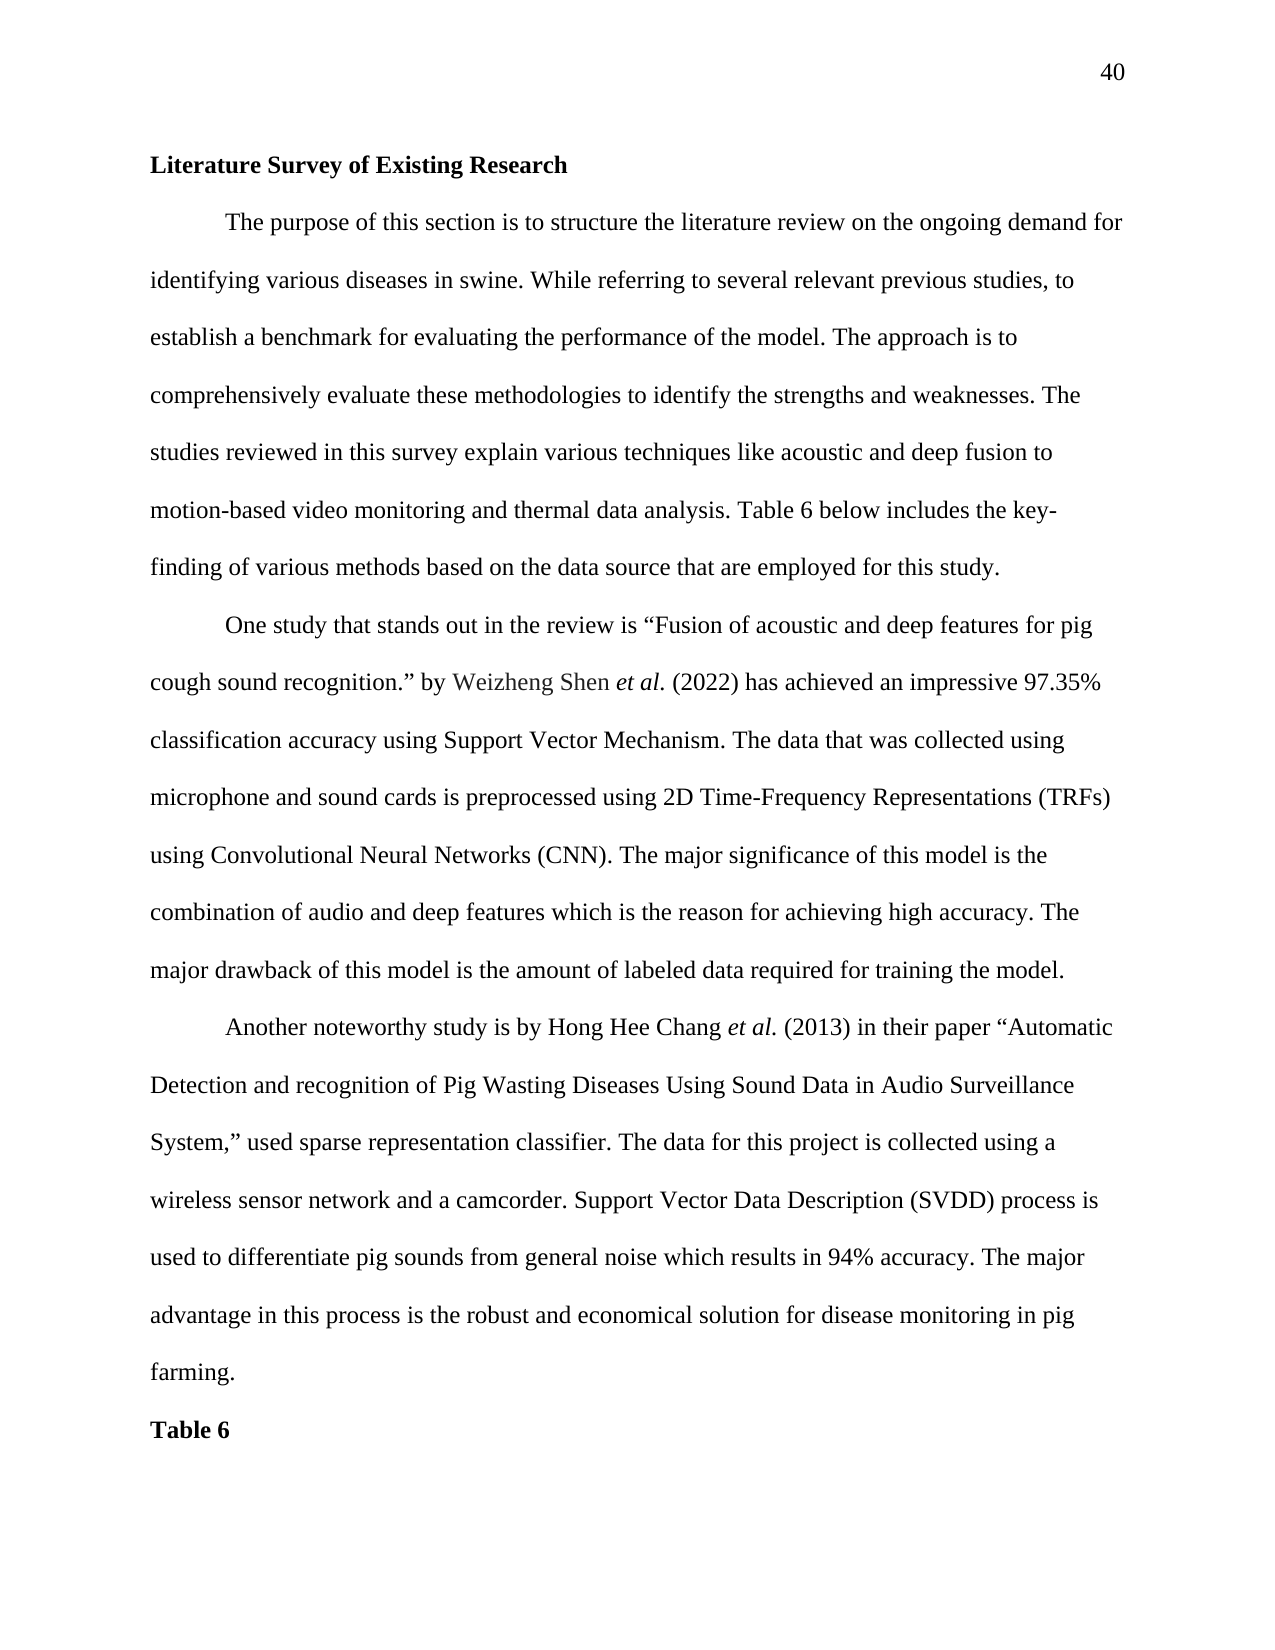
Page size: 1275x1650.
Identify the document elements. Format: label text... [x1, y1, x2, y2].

text The purpose of this section is to structure the literature review on the ongoing demand for identifying various diseases in swine. While referring to several relevant previous studies, to establish a benchmark for evaluating the performance of the model. The approach is to comprehensively evaluate these methodologies to identify the strengths and weaknesses. The studies reviewed in this survey explain various techniques like acoustic and deep fusion to motion-based video monitoring and thermal data analysis. Table 6 below includes the key-finding of various methods based on the data source that are employed for this study. [150, 207, 1125, 581]
subtitle Literature Survey of Existing Research [150, 150, 1125, 179]
text One study that stands out in the review is “Fusion of acoustic and deep features for pig cough sound recognition.” by Weizheng Shen et al. (2022) has achieved an impressive 97.35% classification accuracy using Support Vector Mechanism. The data that was collected using microphone and sound cards is preprocessed using 2D Time-Frequency Representations (TRFs) using Convolutional Neural Networks (CNN). The major significance of this model is the combination of audio and deep features which is the reason for achieving high accuracy. The major drawback of this model is the amount of labeled data required for training the model. [150, 610, 1125, 984]
text Another noteworthy study is by Hong Hee Chang et al. (2013) in their paper “Automatic Detection and recognition of Pig Wasting Diseases Using Sound Data in Audio Surveillance System,” used sparse representation classifier. The data for this project is collected using a wireless sensor network and a camcorder. Support Vector Data Description (SVDD) process is used to differentiate pig sounds from general noise which results in 94% accuracy. The major advantage in this process is the robust and economical solution for disease monitoring in pig farming. [150, 1012, 1125, 1386]
text Table 6 [150, 1415, 1125, 1444]
